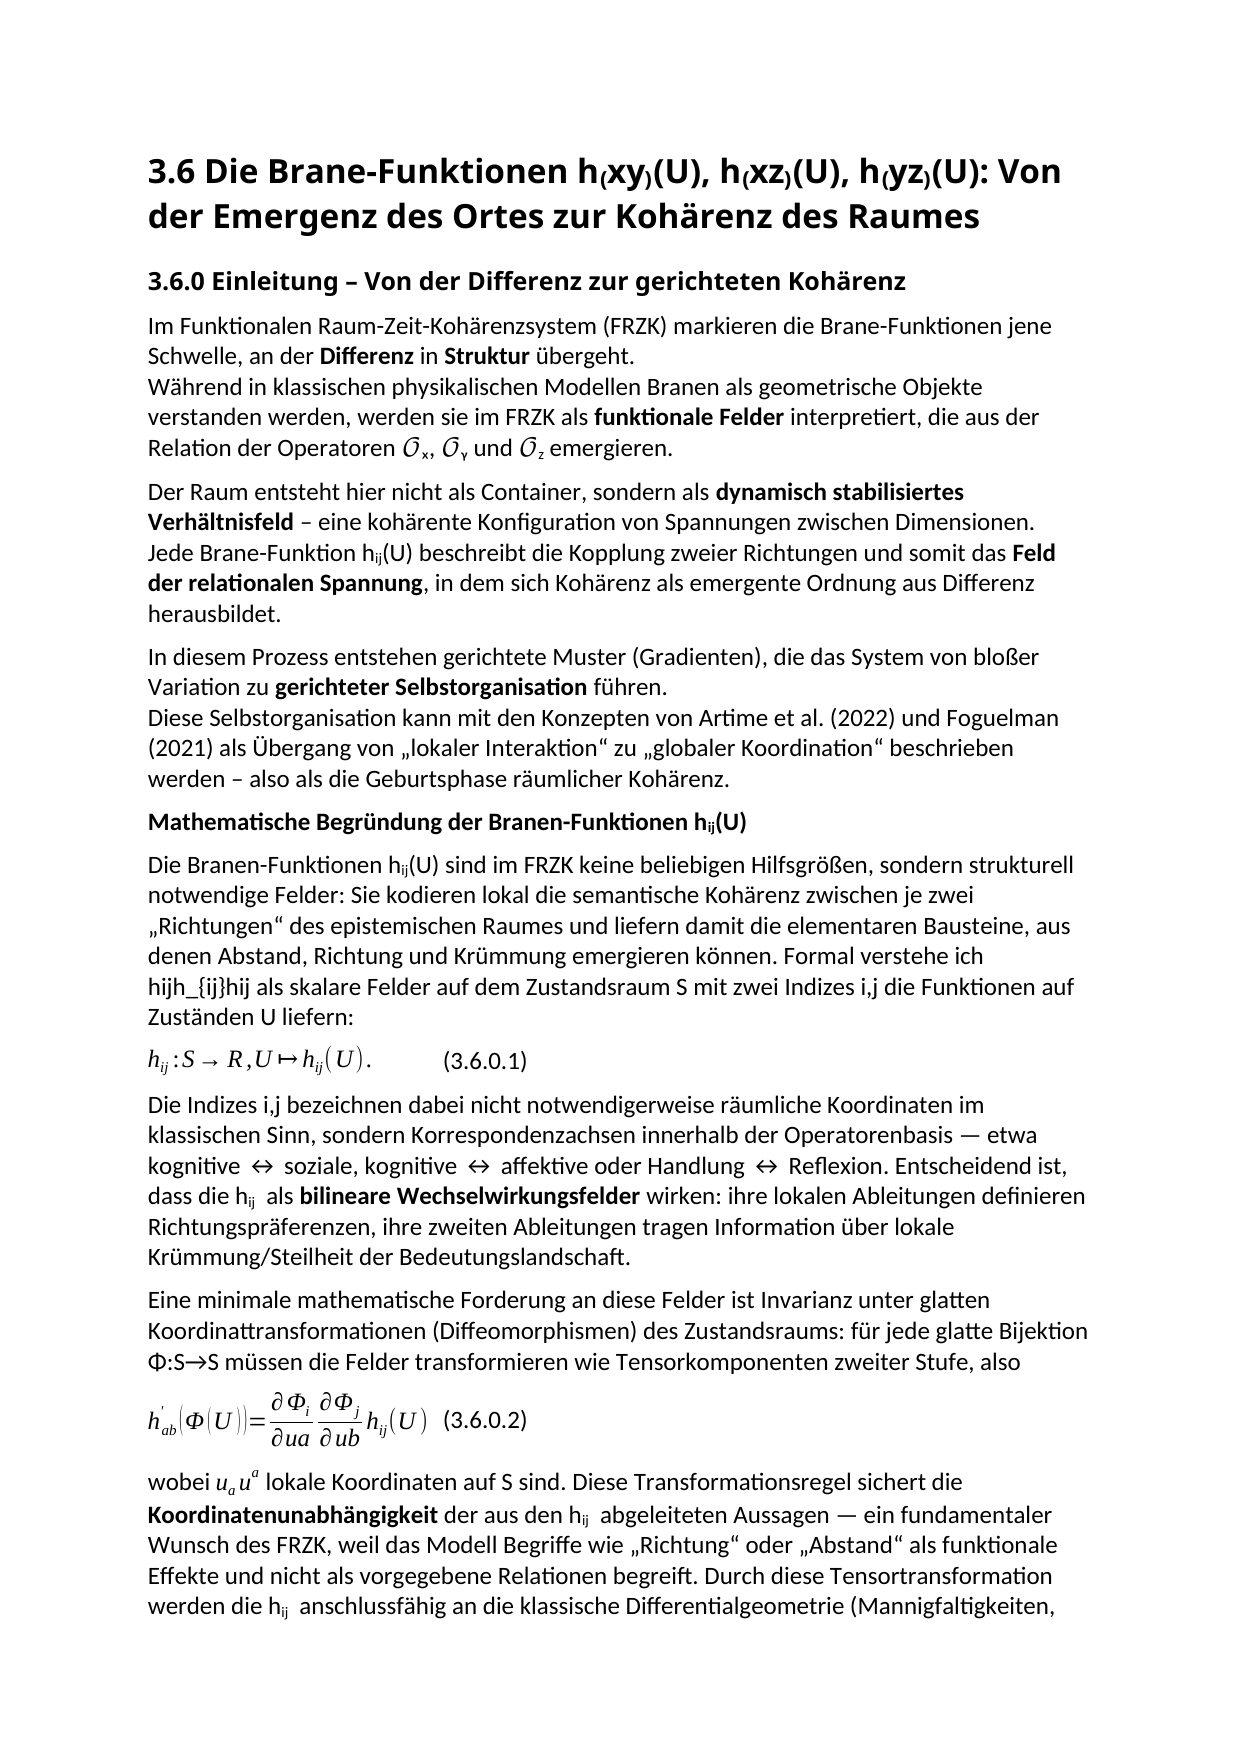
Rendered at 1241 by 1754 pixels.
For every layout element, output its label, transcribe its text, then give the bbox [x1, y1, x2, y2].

text Der Raum entsteht hier nicht als Container, sondern als dynamisch stabilisiertes Verhältnisfeld – eine kohärente Konfiguration von Spannungen zwischen Dimensionen. Jede Brane-Funktion hij(U) beschreibt die Kopplung zweier Richtungen und somit das Feld der relationalen Spannung, in dem sich Kohärenz als emergente Ordnung aus Differenz herausbildet. [148, 476, 1093, 628]
text Eine minimale mathematische Forderung an diese Felder ist Invarianz unter glatten Koordinattransformationen (Diffeomorphismen) des Zustandsraums: für jede glatte Bijektion Φ:S→S müssen die Felder transformieren wie Tensorkomponenten zweiter Stufe, also [148, 1284, 1093, 1376]
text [148, 1464, 1093, 1621]
text (3.6.0.1) [148, 1044, 1093, 1076]
text Die Indizes i,j bezeichnen dabei nicht notwendigerweise räumliche Koordinaten im klassischen Sinn, sondern Korrespondenzachsen innerhalb der Operatorenbasis — etwa kognitive ↔ soziale, kognitive ↔ affektive oder Handlung ↔ Reflexion. Entscheidend ist, dass die hij ​ als bilineare Wechselwirkungsfelder wirken: ihre lokalen Ableitungen definieren Richtungspräferenzen, ihre zweiten Ableitungen tragen Information über lokale Krümmung/Steilheit der Bedeutungslandschaft. [148, 1089, 1093, 1272]
subtitle 3.6 Die Brane-Funktionen h₍xy₎(U), h₍xz₎(U), h₍yz₎(U): Von der Emergenz des Ortes zur Kohärenz des Raumes [148, 148, 1093, 238]
text (3.6.0.2) [148, 1389, 1093, 1451]
subtitle 3.6.0 Einleitung – Von der Differenz zur gerichteten Kohärenz [148, 263, 1093, 297]
text Die Branen-Funktionen hij(U) sind im FRZK keine beliebigen Hilfsgrößen, sondern strukturell notwendige Felder: Sie kodieren lokal die semantische Kohärenz zwischen je zwei „Richtungen“ des epistemischen Raumes und liefern damit die elementaren Bausteine, aus denen Abstand, Richtung und Krümmung emergieren können. Formal verstehe ich hijh_{ij}hij​ als skalare Felder auf dem Zustandsraum S mit zwei Indizes i,j die Funktionen auf Zuständen U liefern: [148, 849, 1093, 1032]
text Mathematische Begründung der Branen-Funktionen hij(U) [148, 806, 1093, 836]
text In diesem Prozess entstehen gerichtete Muster (Gradienten), die das System von bloßer Variation zu gerichteter Selbstorganisation führen. Diese Selbstorganisation kann mit den Konzepten von Artime et al. (2022) und Foguelman (2021) als Übergang von „lokaler Interaktion“ zu „globaler Koordination“ beschrieben werden – also als die Geburtsphase räumlicher Kohärenz. [148, 641, 1093, 793]
text Im Funktionalen Raum-Zeit-Kohärenzsystem (FRZK) markieren die Brane-Funktionen jene Schwelle, an der Differenz in Struktur übergeht. Während in klassischen physikalischen Modellen Branen als geometrische Objekte verstanden werden, werden sie im FRZK als funktionale Felder interpretiert, die aus der Relation der Operatoren 𝒪ₓ, 𝒪ᵧ und 𝒪z emergieren. [148, 310, 1093, 463]
